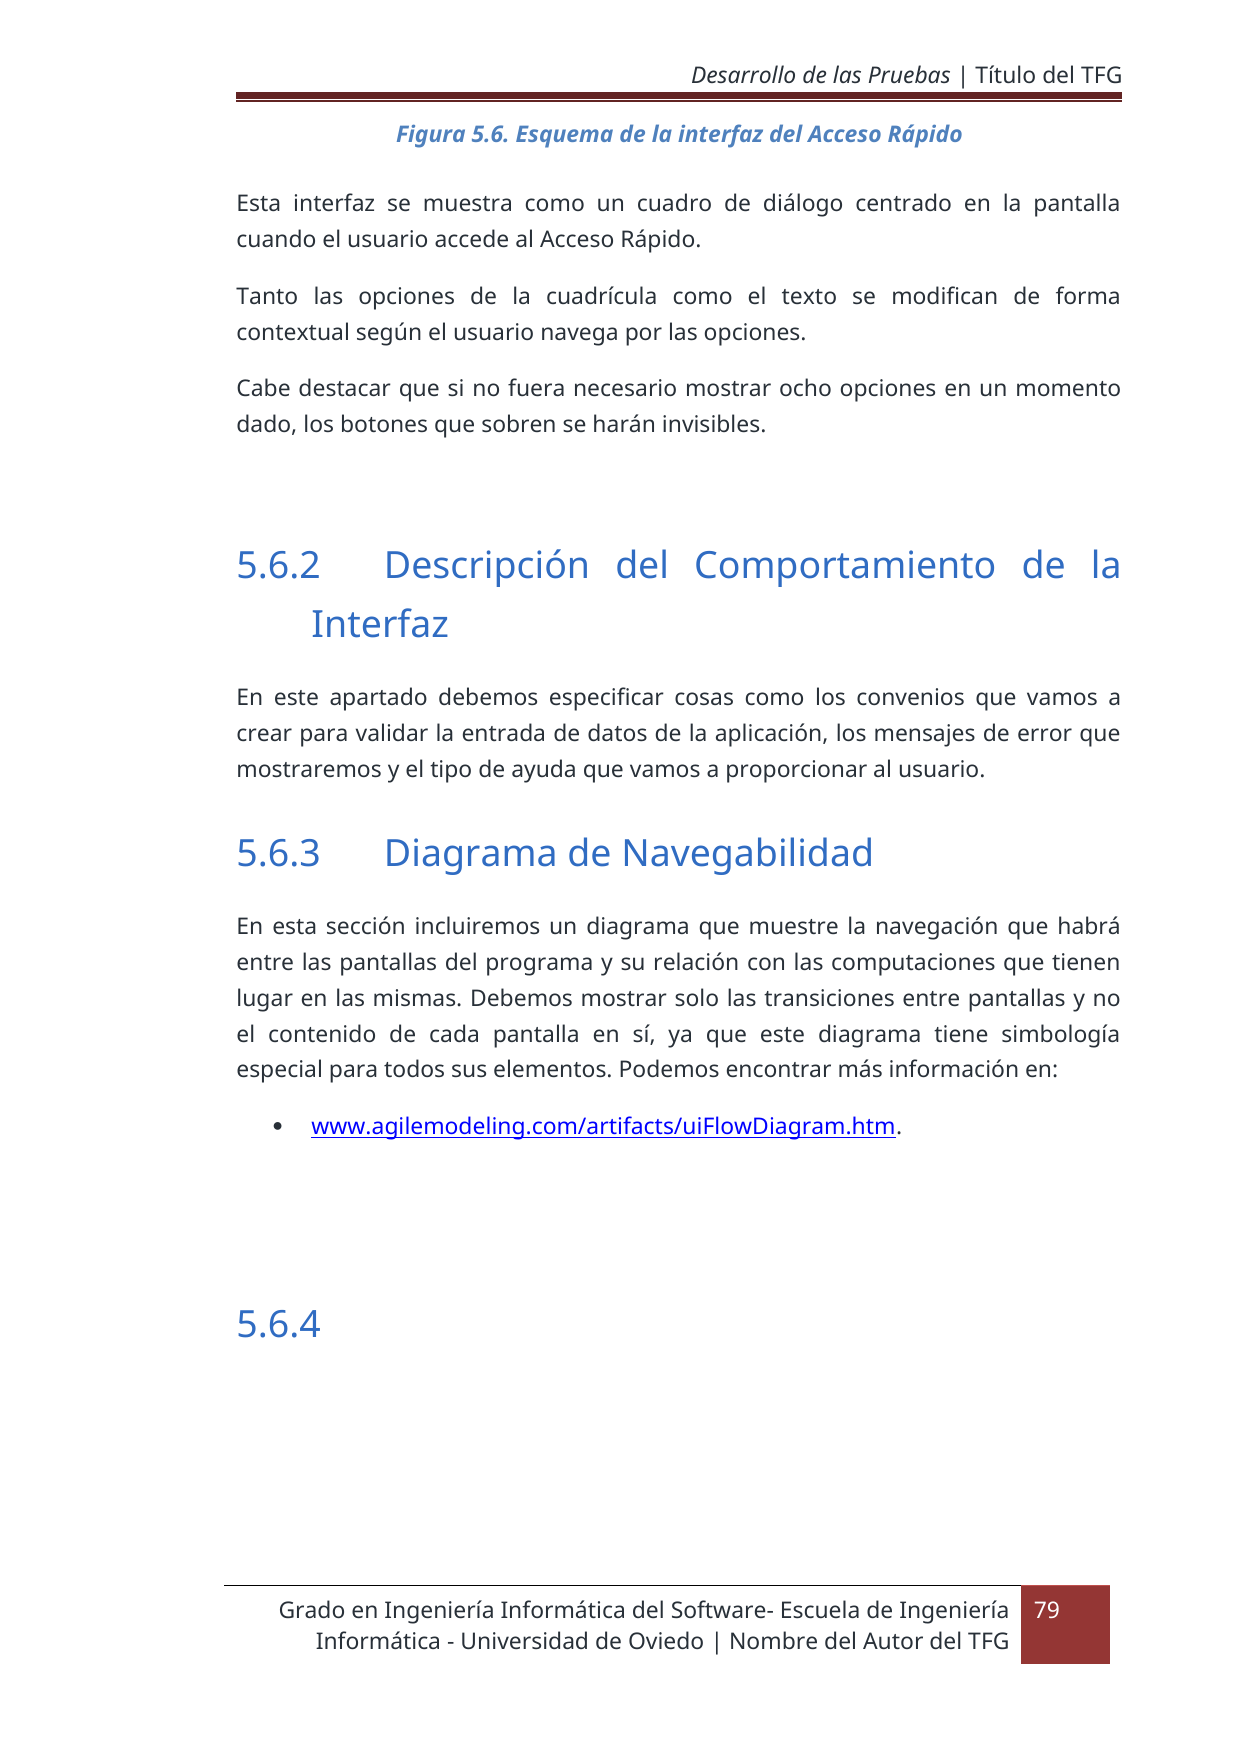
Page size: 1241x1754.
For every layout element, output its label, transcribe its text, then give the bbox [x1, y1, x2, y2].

text En esta sección incluiremos un diagrama que muestre la navegación que habrá entre las pantallas del programa y su relación con las computaciones que tienen lugar en las mismas. Debemos mostrar solo las transiciones entre pantallas y no el contenido de cada pantalla en sí, ya que este diagrama tiene simbología especial para todos sus elementos. Podemos encontrar más información en: [236, 910, 1122, 1085]
text Tanto las opciones de la cuadrícula como el texto se modifican de forma contextual según el usuario navega por las opciones. [236, 279, 1122, 347]
subtitle Diagrama de Navegabilidad [236, 826, 1122, 877]
text Figura 5.6. Esquema de la interfaz del Acceso Rápido [236, 118, 1122, 149]
text Esta interfaz se muestra como un cuadro de diálogo centrado en la pantalla cuando el usuario accede al Acceso Rápido. [236, 187, 1122, 254]
text En este apartado debemos especificar cosas como los convenios que vamos a crear para validar la entrada de datos de la aplicación, los mensajes de error que mostraremos y el tipo de ayuda que vamos a proporcionar al usuario. [236, 681, 1122, 784]
list www.agilemodeling.com/artifacts/uiFlowDiagram.htm. [274, 1110, 1122, 1141]
text Cabe destacar que si no fuera necesario mostrar ocho opciones en un momento dado, los botones que sobren se harán invisibles. [236, 372, 1122, 439]
subtitle Descripción del Comportamiento de la Interfaz [236, 538, 1122, 648]
